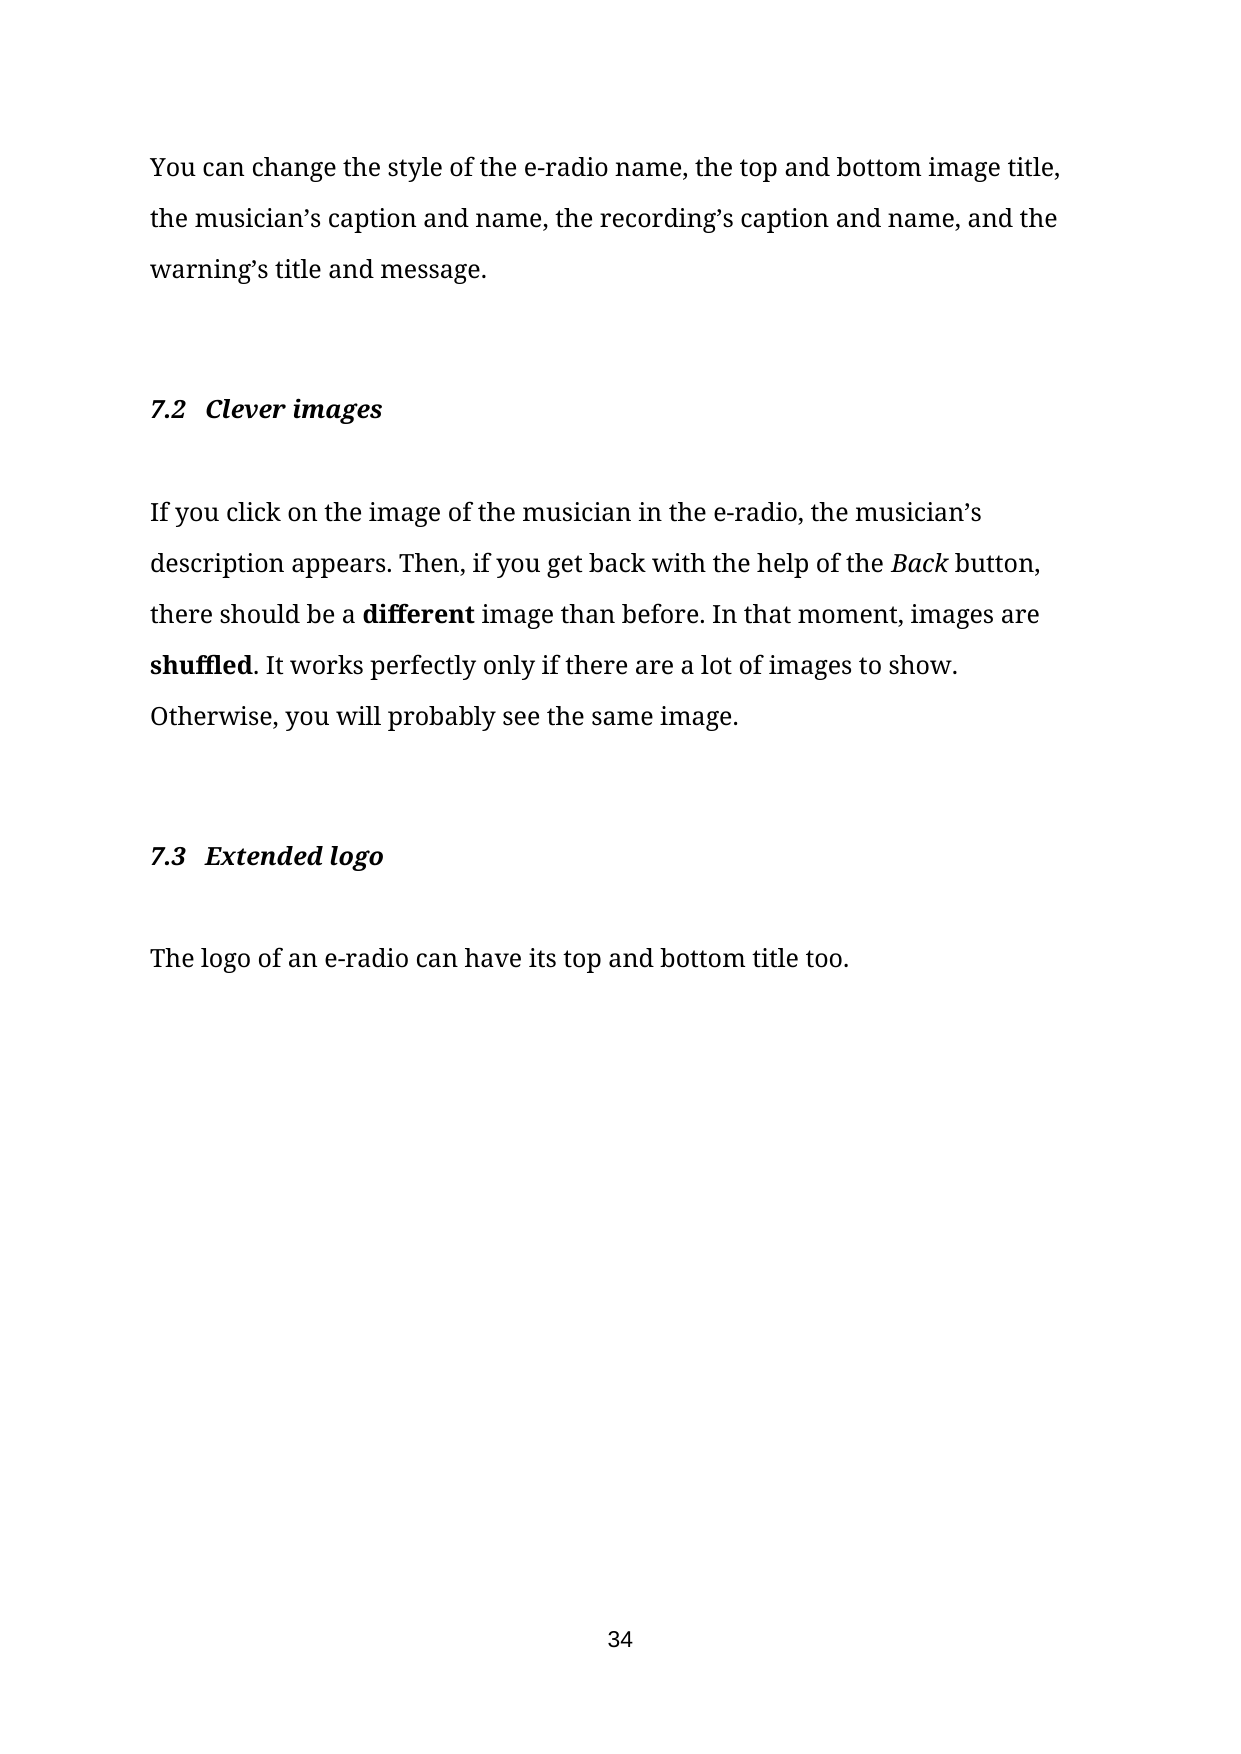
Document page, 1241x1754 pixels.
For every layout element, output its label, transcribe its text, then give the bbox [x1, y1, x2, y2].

text If you click on the image of the musician in the e-radio, the musician’s description appears. Then, if you get back with the help of the Back button, there should be a different image than before. In that moment, images are shuffled. It works perfectly only if there are a lot of images to show. Otherwise, you will probably see the same image. [150, 494, 1090, 733]
text The logo of an e-radio can have its top and bottom title too. [150, 941, 1090, 975]
text You can change the style of the e-radio name, the top and bottom image title, the musician’s caption and name, the recording’s caption and name, and the warning’s title and message. [150, 150, 1090, 286]
subtitle 7.2 Clever images [150, 392, 1090, 426]
subtitle 7.3 Extended logo [150, 838, 1090, 872]
